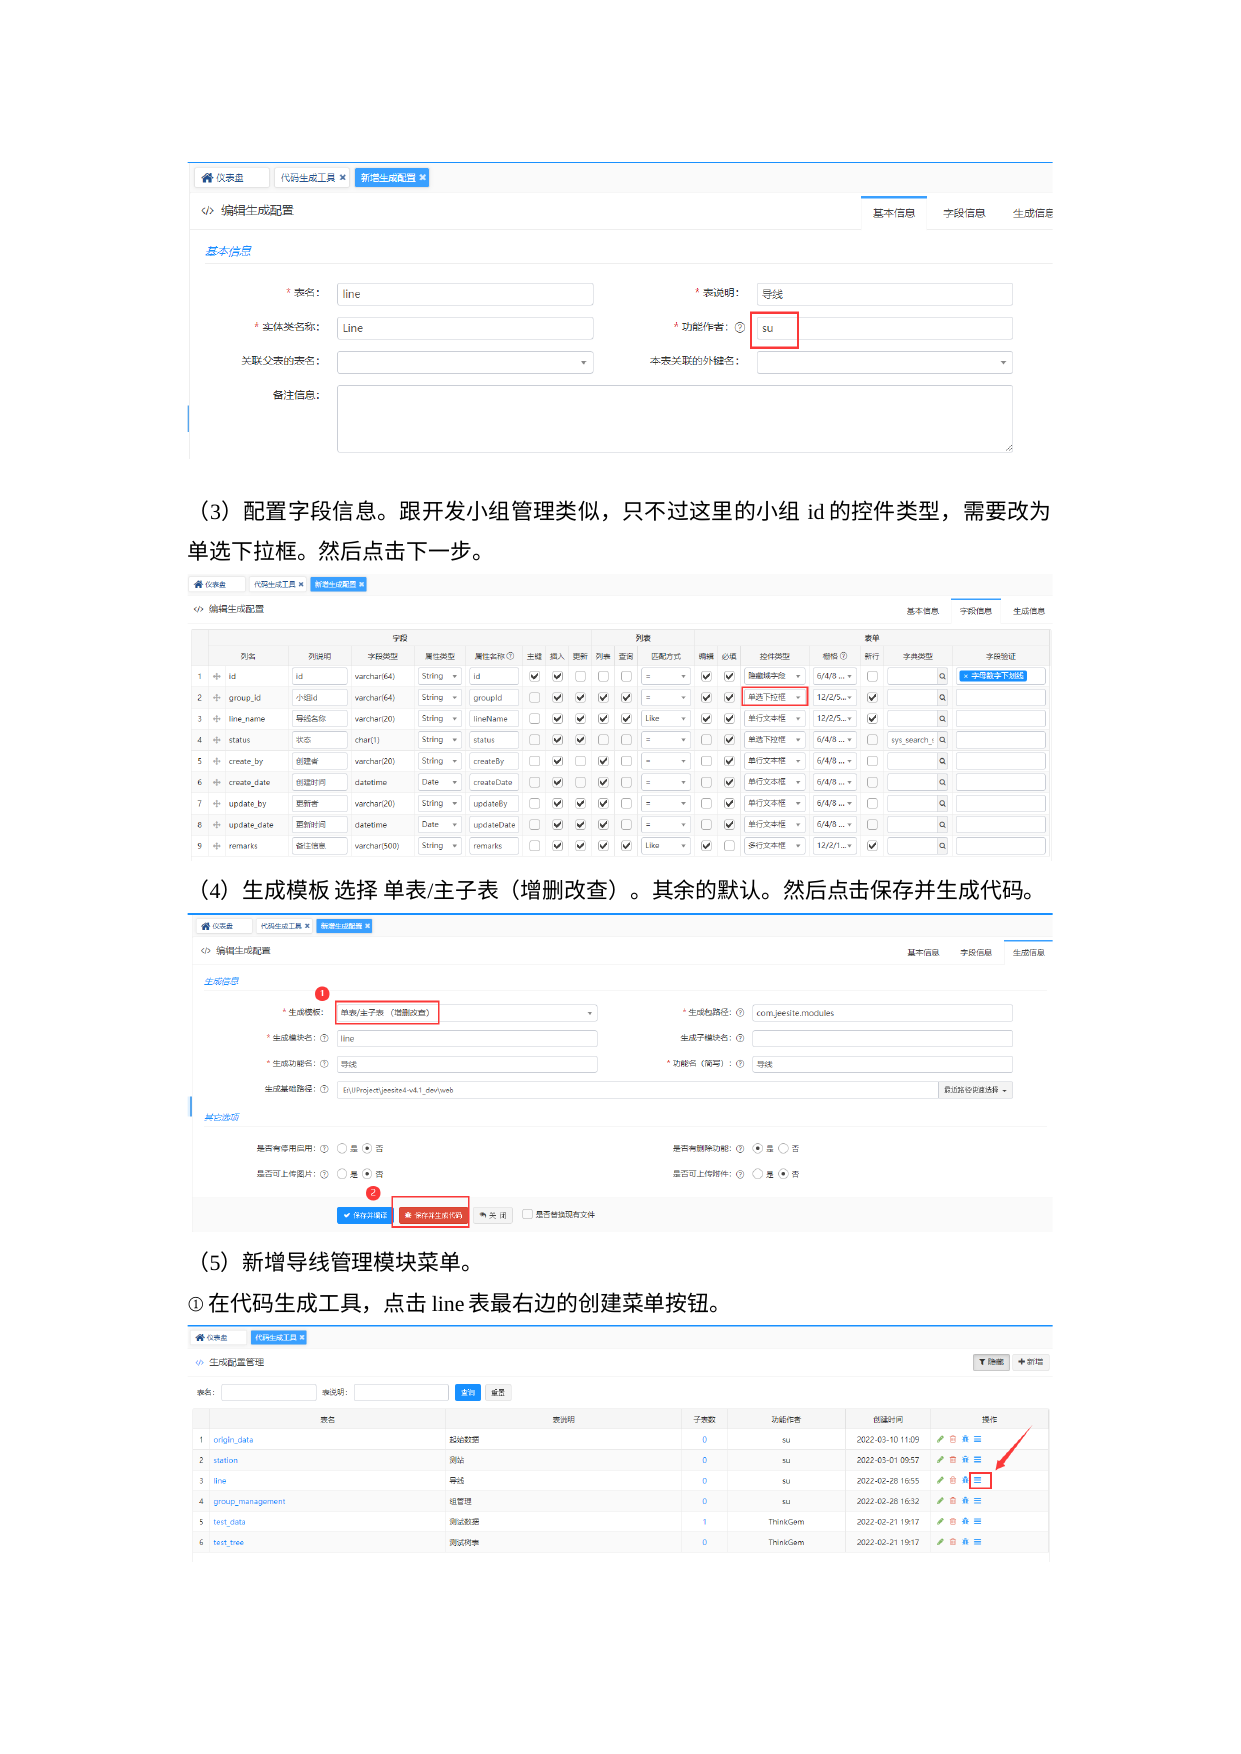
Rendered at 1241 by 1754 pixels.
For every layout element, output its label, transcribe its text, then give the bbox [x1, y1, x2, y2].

picture [187, 1325, 1053, 1562]
text （3）配置字段信息。跟开发小组管理类似，只不过这里的小组id的控件类型，需要改为单选下拉框。然后点击下一步。 [187, 493, 1053, 566]
picture [187, 574, 1053, 861]
text （4）生成模板 选择 单表/主子表（增删改查）。其余的默认。然后点击保存并生成代码。 [187, 873, 1053, 906]
picture [187, 913, 1053, 1232]
text （5）新增导线管理模块菜单。 [187, 1245, 1053, 1277]
text ①在代码生成工具，点击line表最右边的创建菜单按钮。 [187, 1285, 1053, 1318]
picture [187, 162, 1053, 459]
